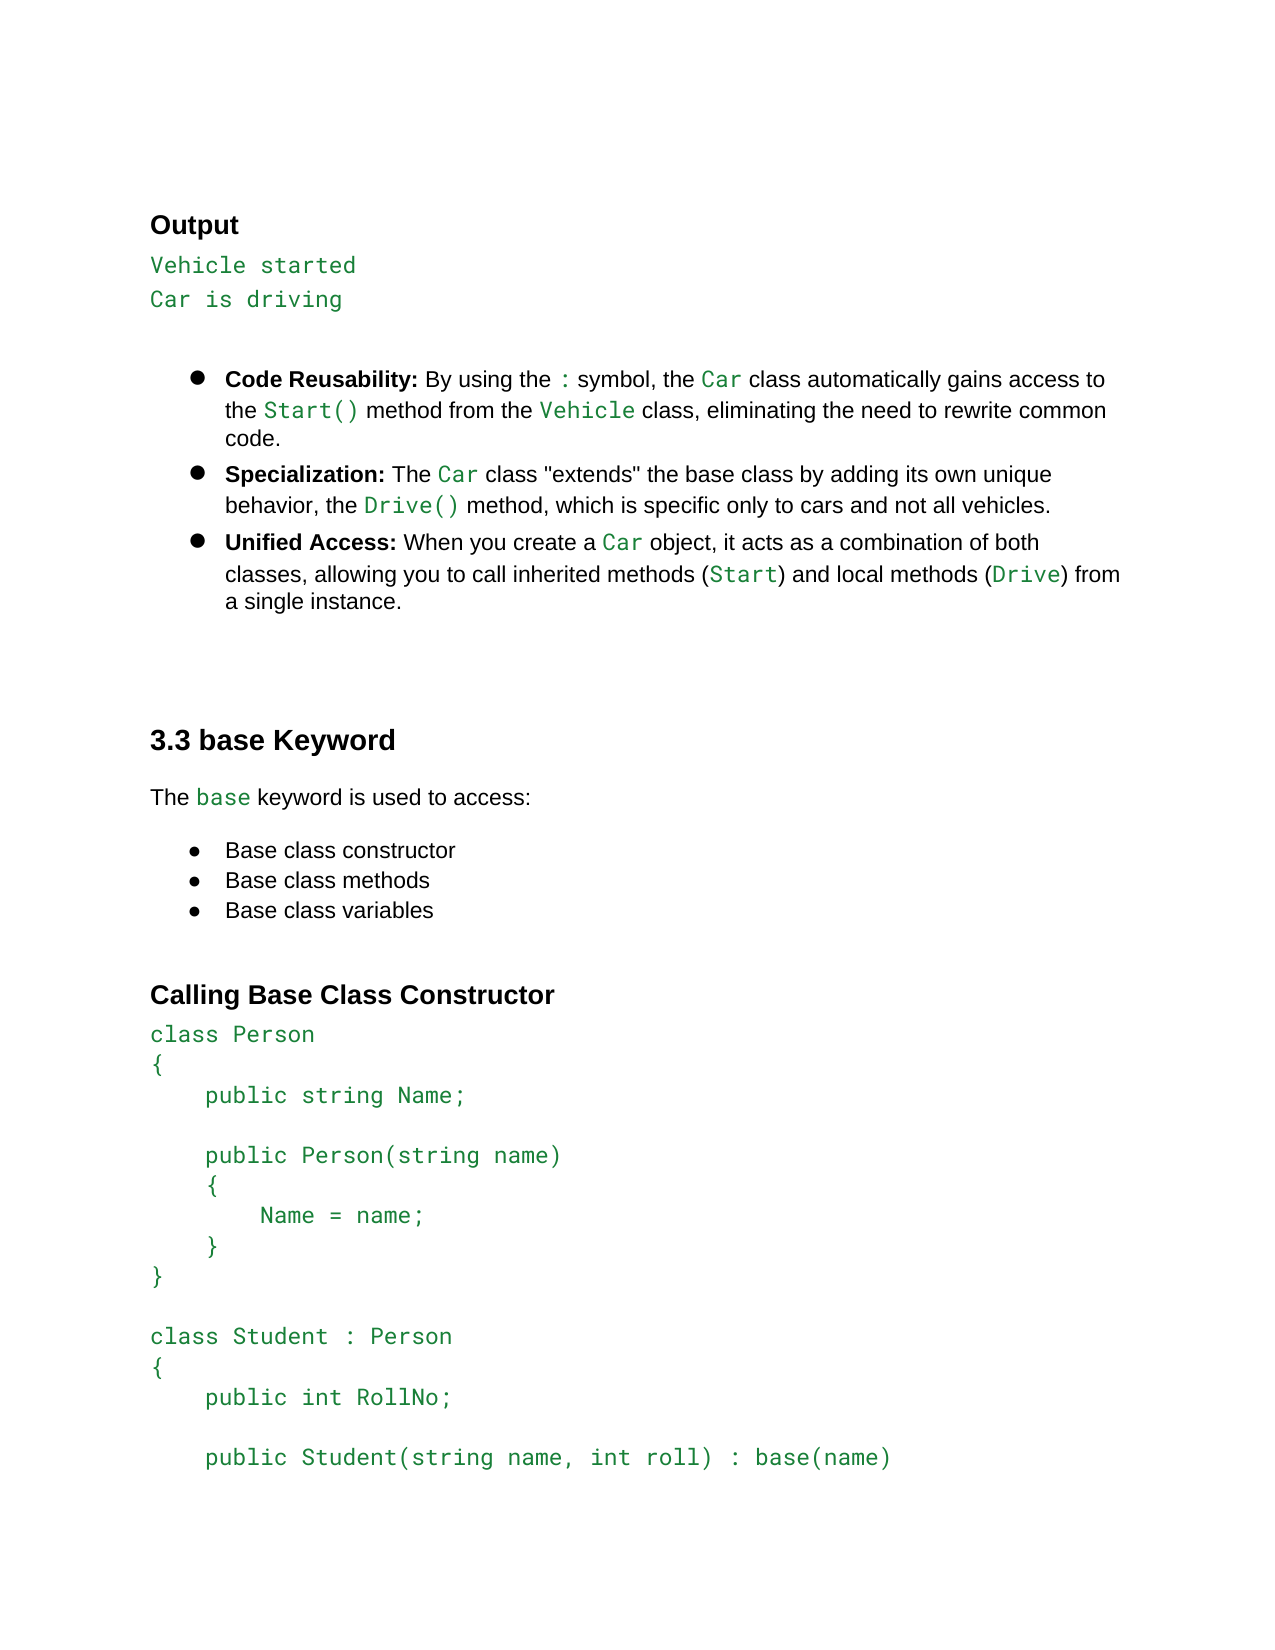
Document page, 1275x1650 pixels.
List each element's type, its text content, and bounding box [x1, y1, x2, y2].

text { [150, 1351, 1125, 1381]
subtitle Calling Base Class Constructor [150, 979, 1125, 1010]
text public string Name; [150, 1079, 1125, 1109]
text class Student : Person [150, 1321, 1125, 1351]
list Base class variables [187, 897, 1125, 950]
subtitle 3.3 base Keyword [150, 723, 1125, 757]
subtitle Specialization: The Car class "extends" the base class by adding its own unique behavior, the Drive() method, which is specific only to cars and not all vehicles. [187, 451, 1125, 519]
list Base class methods [187, 867, 1125, 893]
text { [150, 1049, 1125, 1079]
subtitle Unified Access: When you create a Car object, it acts as a combination of both classes, allowing you to call inherited methods (Start) and local methods (Drive) from a single instance. [187, 519, 1125, 614]
subtitle Code Reusability: By using the : symbol, the Car class automatically gains access to the Start() method from the Vehicle class, eliminating the need to rewrite common code. [187, 356, 1125, 451]
text { [150, 1170, 1125, 1200]
text public int RollNo; [150, 1381, 1125, 1411]
text The base keyword is used to access: [150, 782, 1125, 812]
text Car is driving [150, 284, 1125, 314]
text Vehicle started [150, 249, 1125, 279]
text } [150, 1230, 1125, 1260]
text public Student(string name, int roll) : base(name) [150, 1442, 1125, 1472]
text public Person(string name) [150, 1139, 1125, 1170]
text Name = name; [150, 1200, 1125, 1230]
text } [150, 1260, 1125, 1291]
text class Person [150, 1019, 1125, 1049]
list Base class constructor [187, 837, 1125, 863]
subtitle Output [150, 209, 1125, 241]
